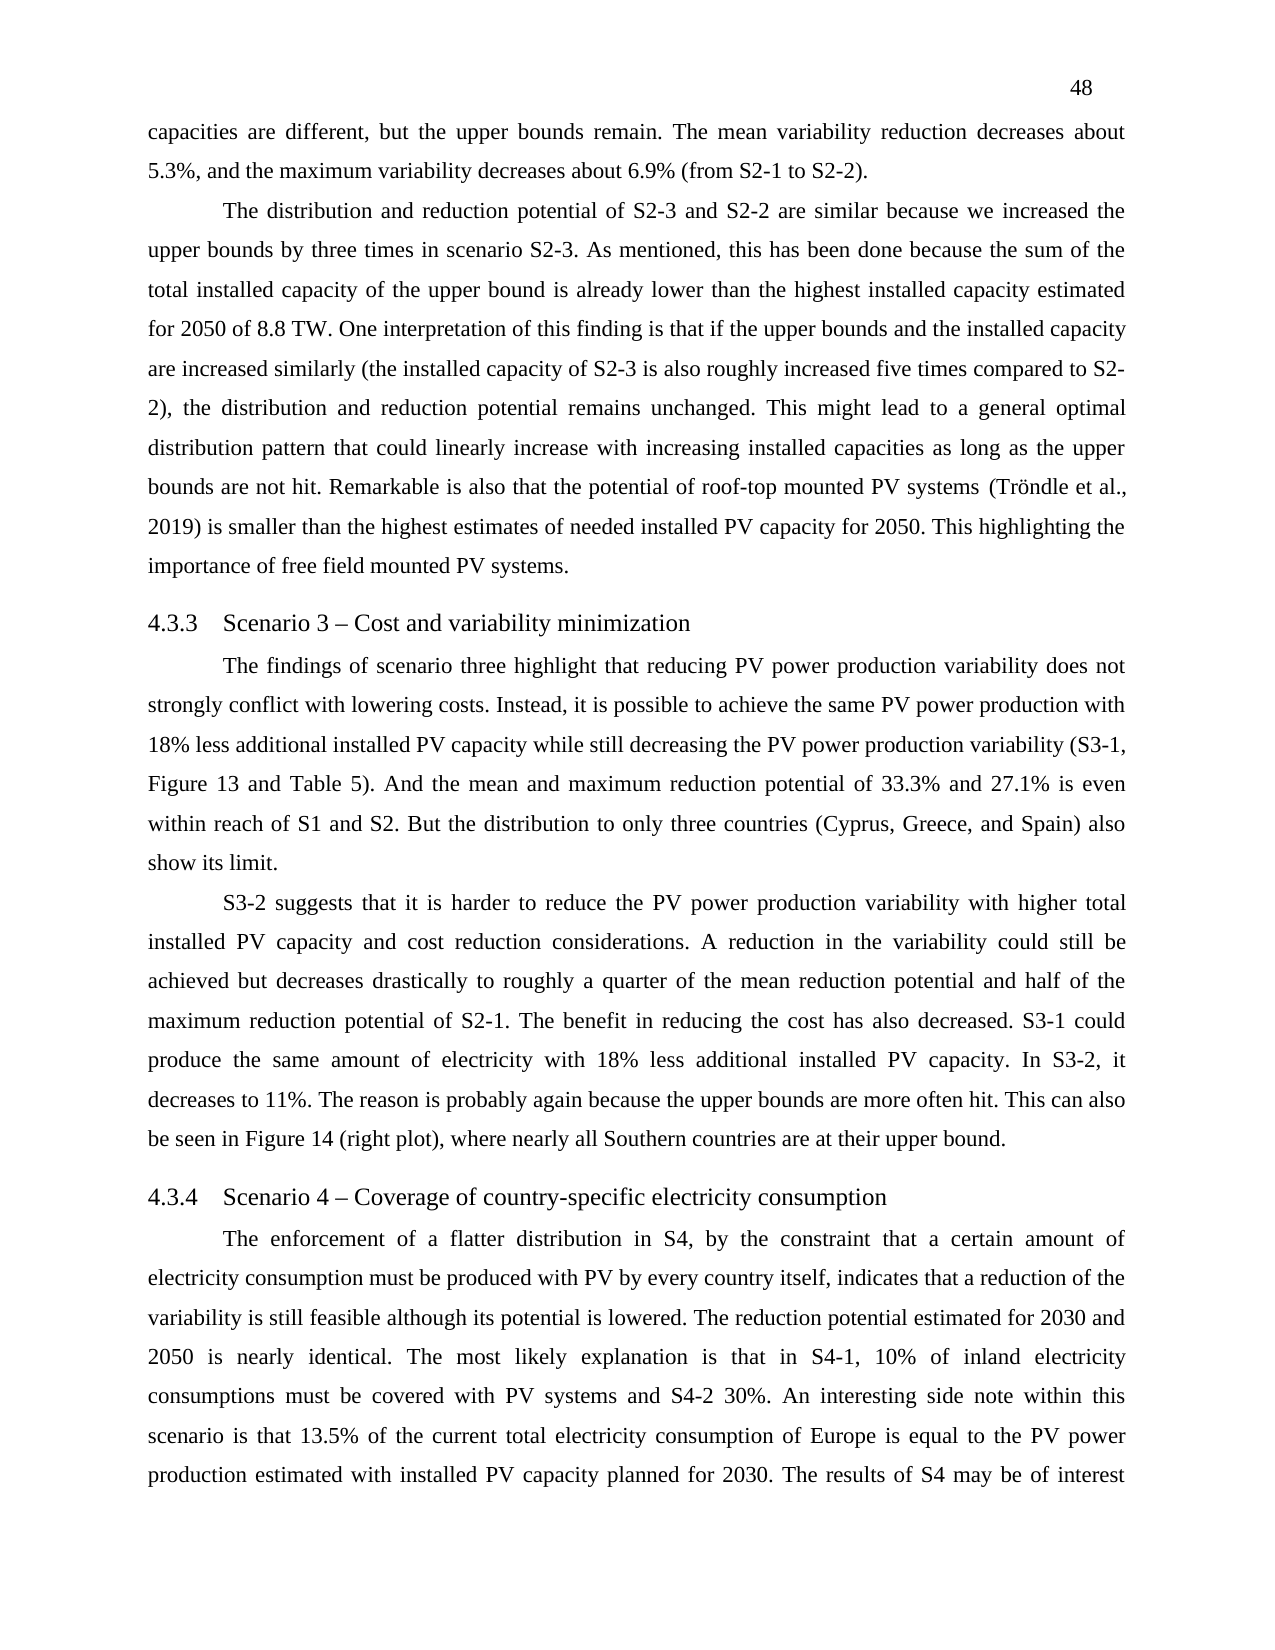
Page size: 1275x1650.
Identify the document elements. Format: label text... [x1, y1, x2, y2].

text S3-2 suggests that it is harder to reduce the PV power production variability with higher total installed PV capacity and cost reduction considerations. A reduction in the variability could still be achieved but decreases drastically to roughly a quarter of the mean reduction potential and half of the maximum reduction potential of S2-1. The benefit in reducing the cost has also decreased. S3-1 could produce the same amount of electricity with 18% less additional installed PV capacity. In S3-2, it decreases to 11%. The reason is probably again because the upper bounds are more often hit. This can also be seen in Figure 14 (right plot), where nearly all Southern countries are at their upper bound. [148, 888, 1127, 1152]
subtitle Scenario 3 – Cost and variability minimization [148, 608, 1127, 637]
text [148, 1225, 1127, 1488]
subtitle Scenario 4 – Coverage of country-specific electricity consumption [148, 1182, 1127, 1210]
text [148, 118, 1127, 184]
text The distribution and reduction potential of S2-3 and S2-2 are similar because we increased the upper bounds by three times in scenario S2-3. As mentioned, this has been done because the sum of the total installed capacity of the upper bound is already lower than the highest installed capacity estimated for 2050 of 8.8 TW. One interpretation of this finding is that if the upper bounds and the installed capacity are increased similarly (the installed capacity of S2-3 is also roughly increased five times compared to S2-2), the distribution and reduction potential remains unchanged. This might lead to a general optimal distribution pattern that could linearly increase with increasing installed capacities as long as the upper bounds are not hit. Remarkable is also that the potential of roof-top mounted PV systems (Tröndle et al., 2019) is smaller than the highest estimates of needed installed PV capacity for 2050. This highlighting the importance of free field mounted PV systems. [148, 197, 1127, 579]
text The findings of scenario three highlight that reducing PV power production variability does not strongly conflict with lowering costs. Instead, it is possible to achieve the same PV power production with 18% less additional installed PV capacity while still decreasing the PV power production variability (S3-1, Figure 13 and Table 5). And the mean and maximum reduction potential of 33.3% and 27.1% is even within reach of S1 and S2. But the distribution to only three countries (Cyprus, Greece, and Spain) also show its limit. [148, 652, 1127, 875]
